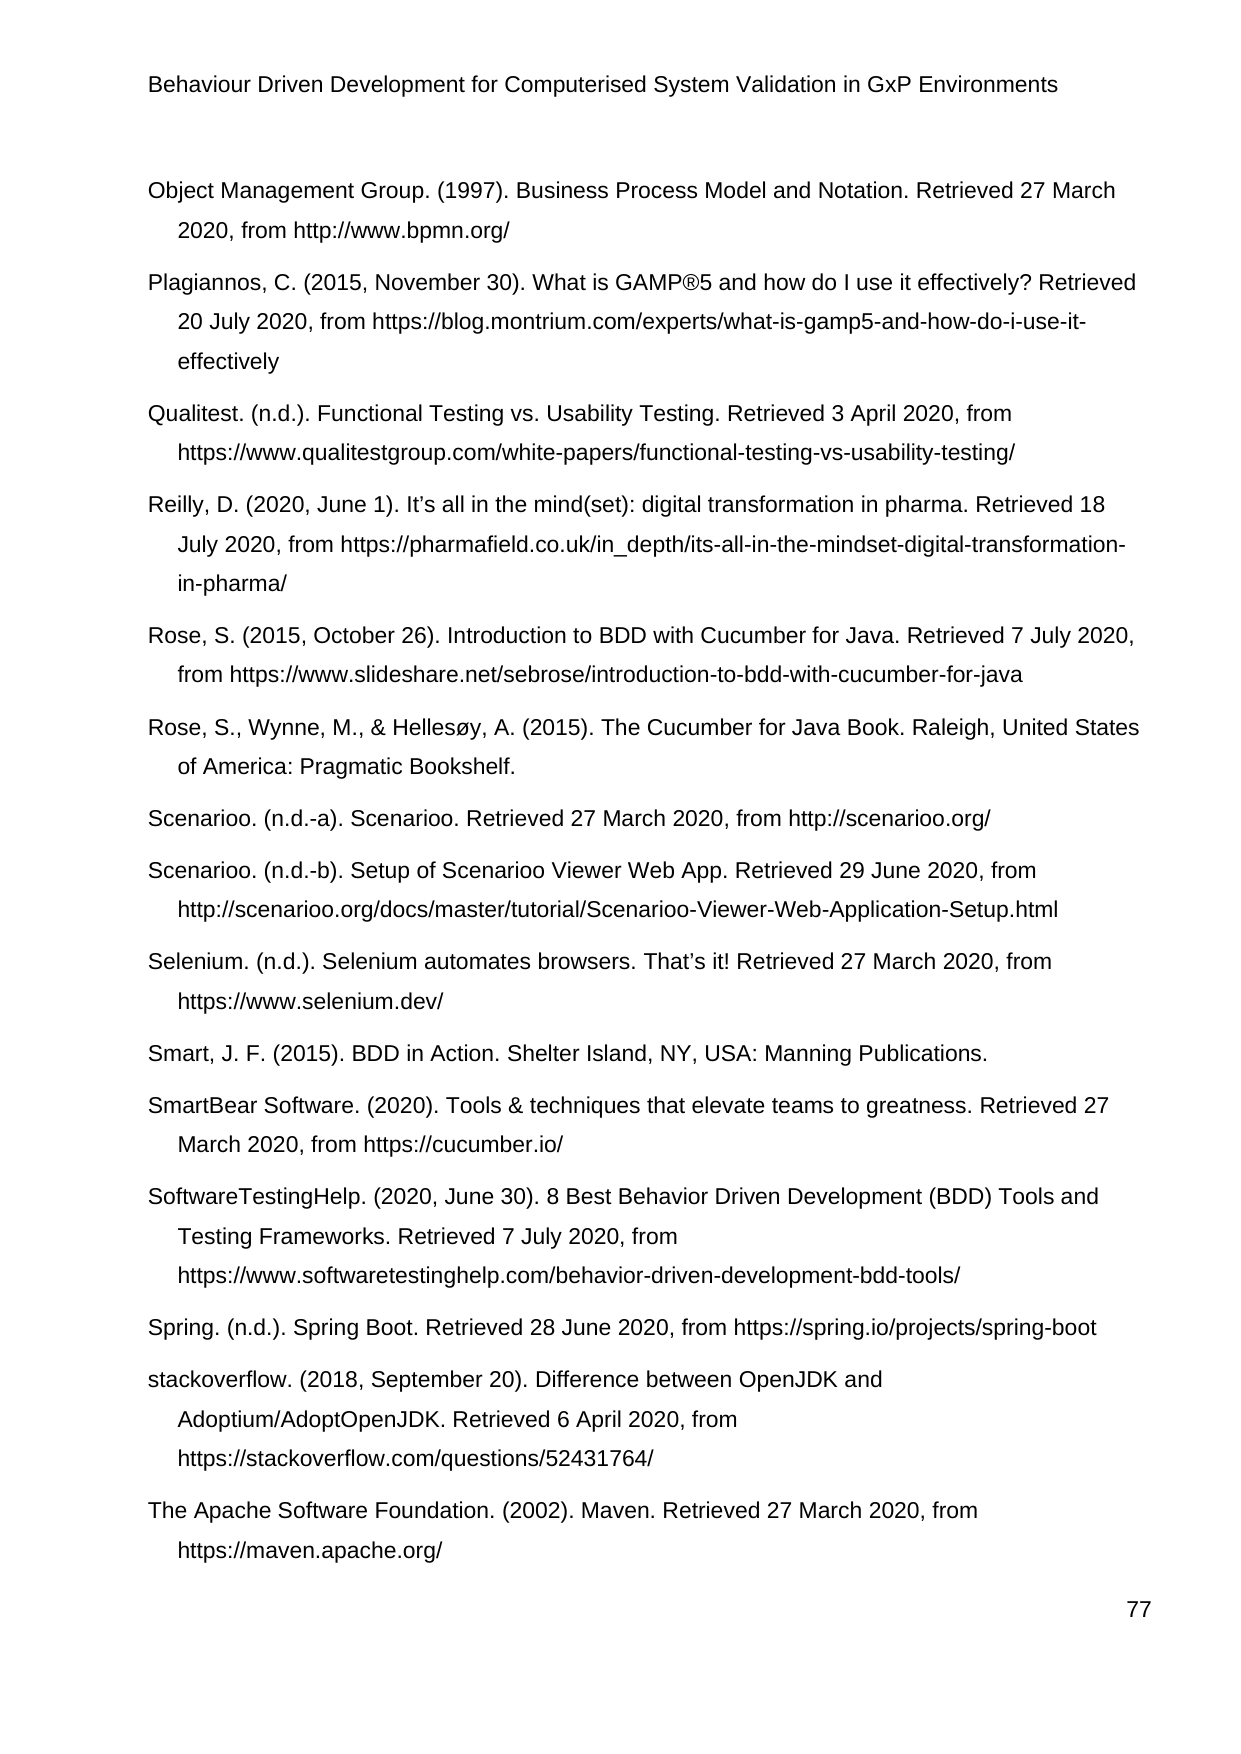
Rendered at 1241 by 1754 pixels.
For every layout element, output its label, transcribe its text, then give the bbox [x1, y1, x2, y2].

text SoftwareTestingHelp. (2020, June 30). 8 Best Behavior Driven Development (BDD) Tools and Testing Frameworks. Retrieved 7 July 2020, from https://www.softwaretestinghelp.com/behavior-driven-development-bdd-tools/ [148, 1183, 1152, 1288]
text stackoverflow. (2018, September 20). Difference between OpenJDK and Adoptium/AdoptOpenJDK. Retrieved 6 April 2020, from https://stackoverflow.com/questions/52431764/ [148, 1366, 1152, 1471]
text The Apache Software Foundation. (2002). Maven. Retrieved 27 March 2020, from https://maven.apache.org/ [148, 1497, 1152, 1563]
text Selenium. (n.d.). Selenium automates browsers. That’s it! Retrieved 27 March 2020, from https://www.selenium.dev/ [148, 948, 1152, 1014]
text Rose, S. (2015, October 26). Introduction to BDD with Cucumber for Java. Retrieved 7 July 2020, from https://www.slideshare.net/sebrose/introduction-to-bdd-with-cucumber-for-java [148, 622, 1152, 688]
text Qualitest. (n.d.). Functional Testing vs. Usability Testing. Retrieved 3 April 2020, from https://www.qualitestgroup.com/white-papers/functional-testing-vs-usability-testing/ [148, 399, 1152, 465]
text Smart, J. F. (2015). BDD in Action. Shelter Island, NY, USA: Manning Publications. [148, 1040, 1152, 1066]
text Scenarioo. (n.d.-a). Scenarioo. Retrieved 27 March 2020, from http://scenarioo.org/ [148, 805, 1152, 831]
text Plagiannos, C. (2015, November 30). What is GAMP®5 and how do I use it effectively? Retrieved 20 July 2020, from https://blog.montrium.com/experts/what-is-gamp5-and-how-do-i-use-it-effectively [148, 269, 1152, 374]
text Object Management Group. (1997). Business Process Model and Notation. Retrieved 27 March 2020, from http://www.bpmn.org/ [148, 177, 1152, 243]
text Scenarioo. (n.d.-b). Setup of Scenarioo Viewer Web App. Retrieved 29 June 2020, from http://scenarioo.org/docs/master/tutorial/Scenarioo-Viewer-Web-Application-Setup.html [148, 857, 1152, 923]
text Rose, S., Wynne, M., & Hellesøy, A. (2015). The Cucumber for Java Book. Raleigh, United States of America: Pragmatic Bookshelf. [148, 713, 1152, 779]
text Reilly, D. (2020, June 1). It’s all in the mind(set): digital transformation in pharma. Retrieved 18 July 2020, from https://pharmafield.co.uk/in_depth/its-all-in-the-mindset-digital-transformation-in-pharma/ [148, 491, 1152, 596]
text SmartBear Software. (2020). Tools & techniques that elevate teams to greatness. Retrieved 27 March 2020, from https://cucumber.io/ [148, 1092, 1152, 1158]
text Spring. (n.d.). Spring Boot. Retrieved 28 June 2020, from https://spring.io/projects/spring-boot [148, 1314, 1152, 1341]
